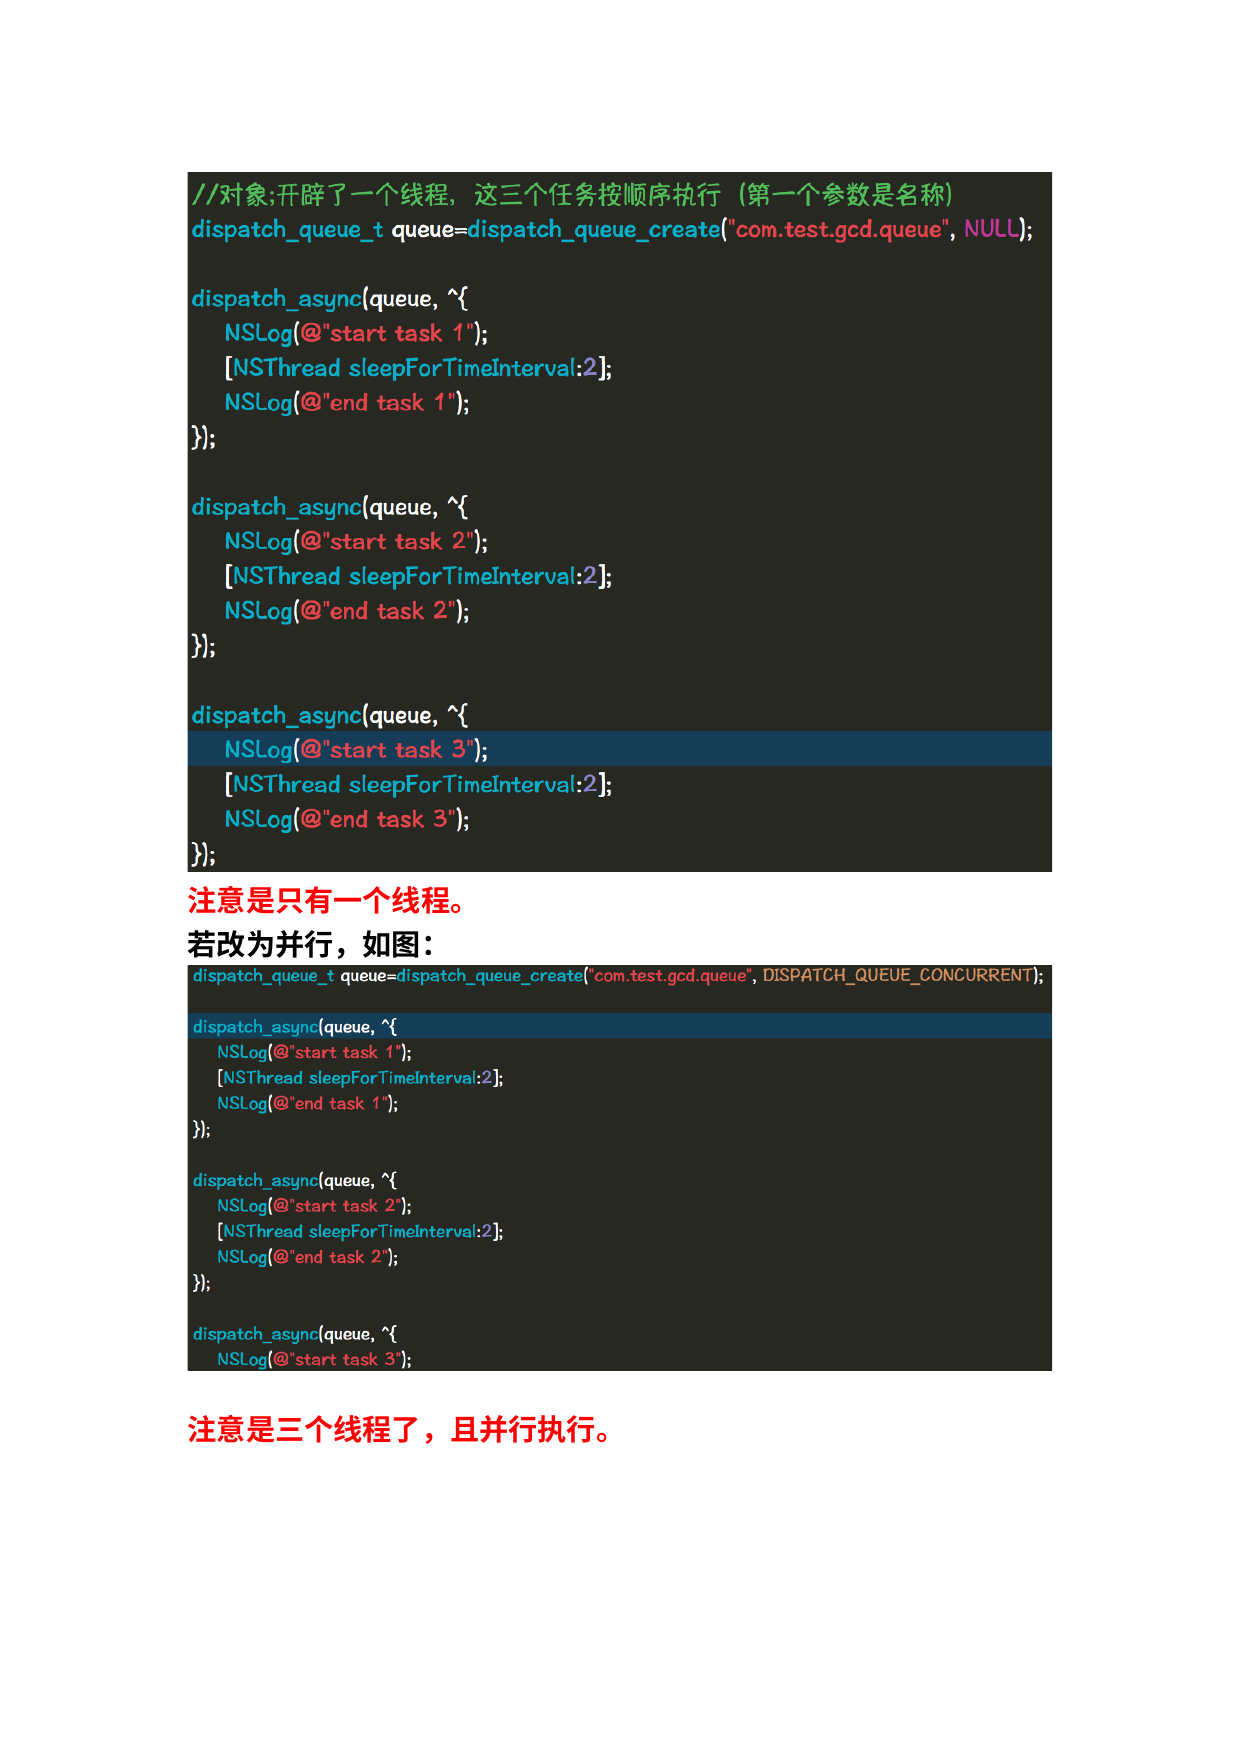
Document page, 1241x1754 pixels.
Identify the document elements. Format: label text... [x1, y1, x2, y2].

text 若改为并行，如图： [187, 921, 1053, 965]
picture [187, 965, 1053, 1371]
text 注意是只有一个线程。 [187, 877, 1053, 921]
picture [187, 172, 1053, 872]
text 注意是三个线程了，且并行执行。 [187, 1406, 1053, 1450]
